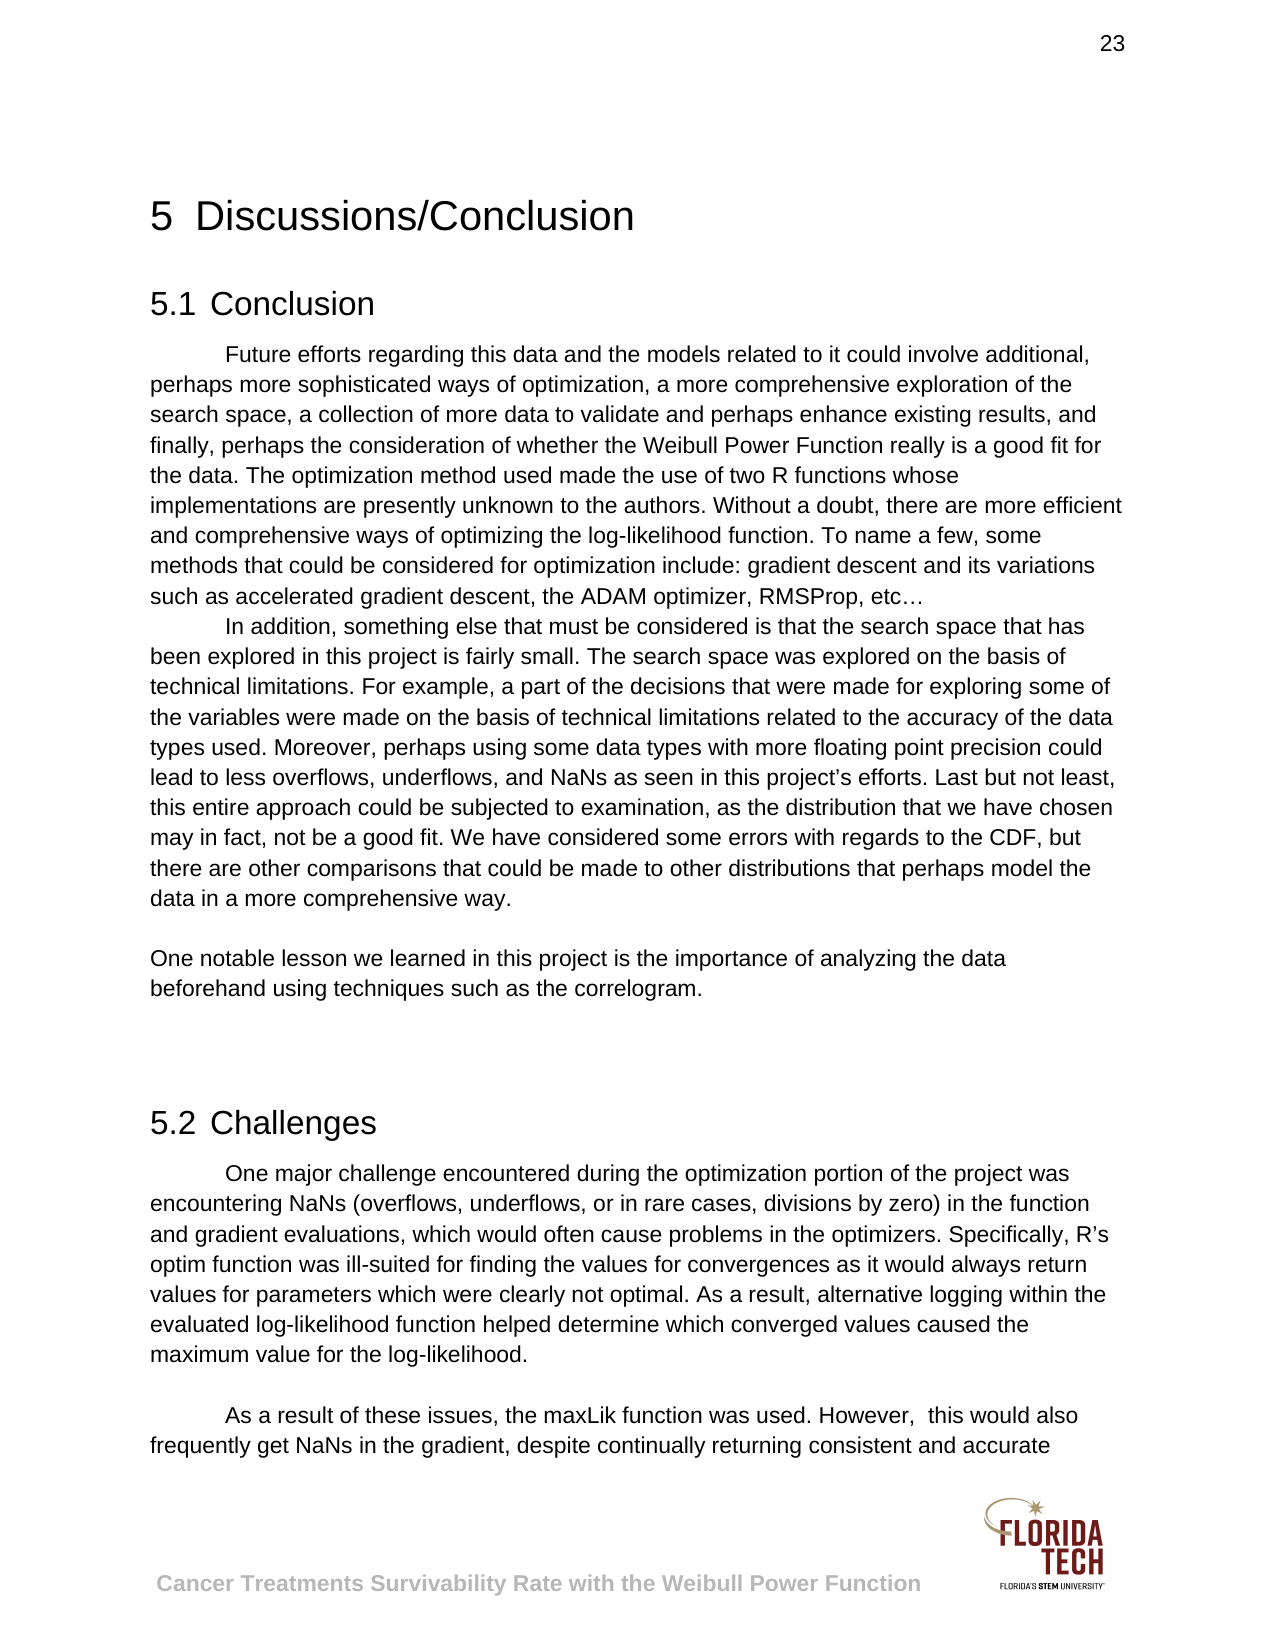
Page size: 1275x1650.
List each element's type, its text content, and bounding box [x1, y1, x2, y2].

text One major challenge encountered during the optimization portion of the project was encountering NaNs (overflows, underflows, or in rare cases, divisions by zero) in the function and gradient evaluations, which would often cause problems in the optimizers. Specifically, R’s optim function was ill-suited for finding the values for convergences as it would always return values for parameters which were clearly not optimal. As a result, alternative logging within the evaluated log-likelihood function helped determine which converged values caused the maximum value for the log-likelihood. [150, 1160, 1125, 1368]
subtitle Discussions/Conclusion [150, 192, 1125, 239]
subtitle Conclusion [150, 284, 1125, 323]
text One notable lesson we learned in this project is the importance of analyzing the data beforehand using techniques such as the correlogram. [150, 945, 1125, 1002]
text In addition, something else that must be considered is that the search space that has been explored in this project is fairly small. The search space was explored on the basis of technical limitations. For example, a part of the decisions that were made for exploring some of the variables were made on the basis of technical limitations related to the accuracy of the data types used. Moreover, perhaps using some data types with more floating point precision could lead to less overflows, underflows, and NaNs as seen in this project’s efforts. Last but not least, this entire approach could be subjected to examination, as the distribution that we have chosen may in fact, not be a good fit. We have considered some errors with regards to the CDF, but there are other comparisons that could be made to other distributions that perhaps model the data in a more comprehensive way. [150, 613, 1125, 911]
text Future efforts regarding this data and the models related to it could involve additional, perhaps more sophisticated ways of optimization, a more comprehensive exploration of the search space, a collection of more data to validate and perhaps enhance existing results, and finally, perhaps the consideration of whether the Weibull Power Function really is a good fit for the data. The optimization method used made the use of two R functions whose implementations are presently unknown to the authors. Without a doubt, there are more efficient and comprehensive ways of optimizing the log-likelihood function. To name a few, some methods that could be considered for optimization include: gradient descent and its variations such as accelerated gradient descent, the ADAM optimizer, RMSProp, etc… [150, 341, 1125, 609]
picture [981, 1495, 1113, 1592]
subtitle Challenges [150, 1103, 1125, 1142]
